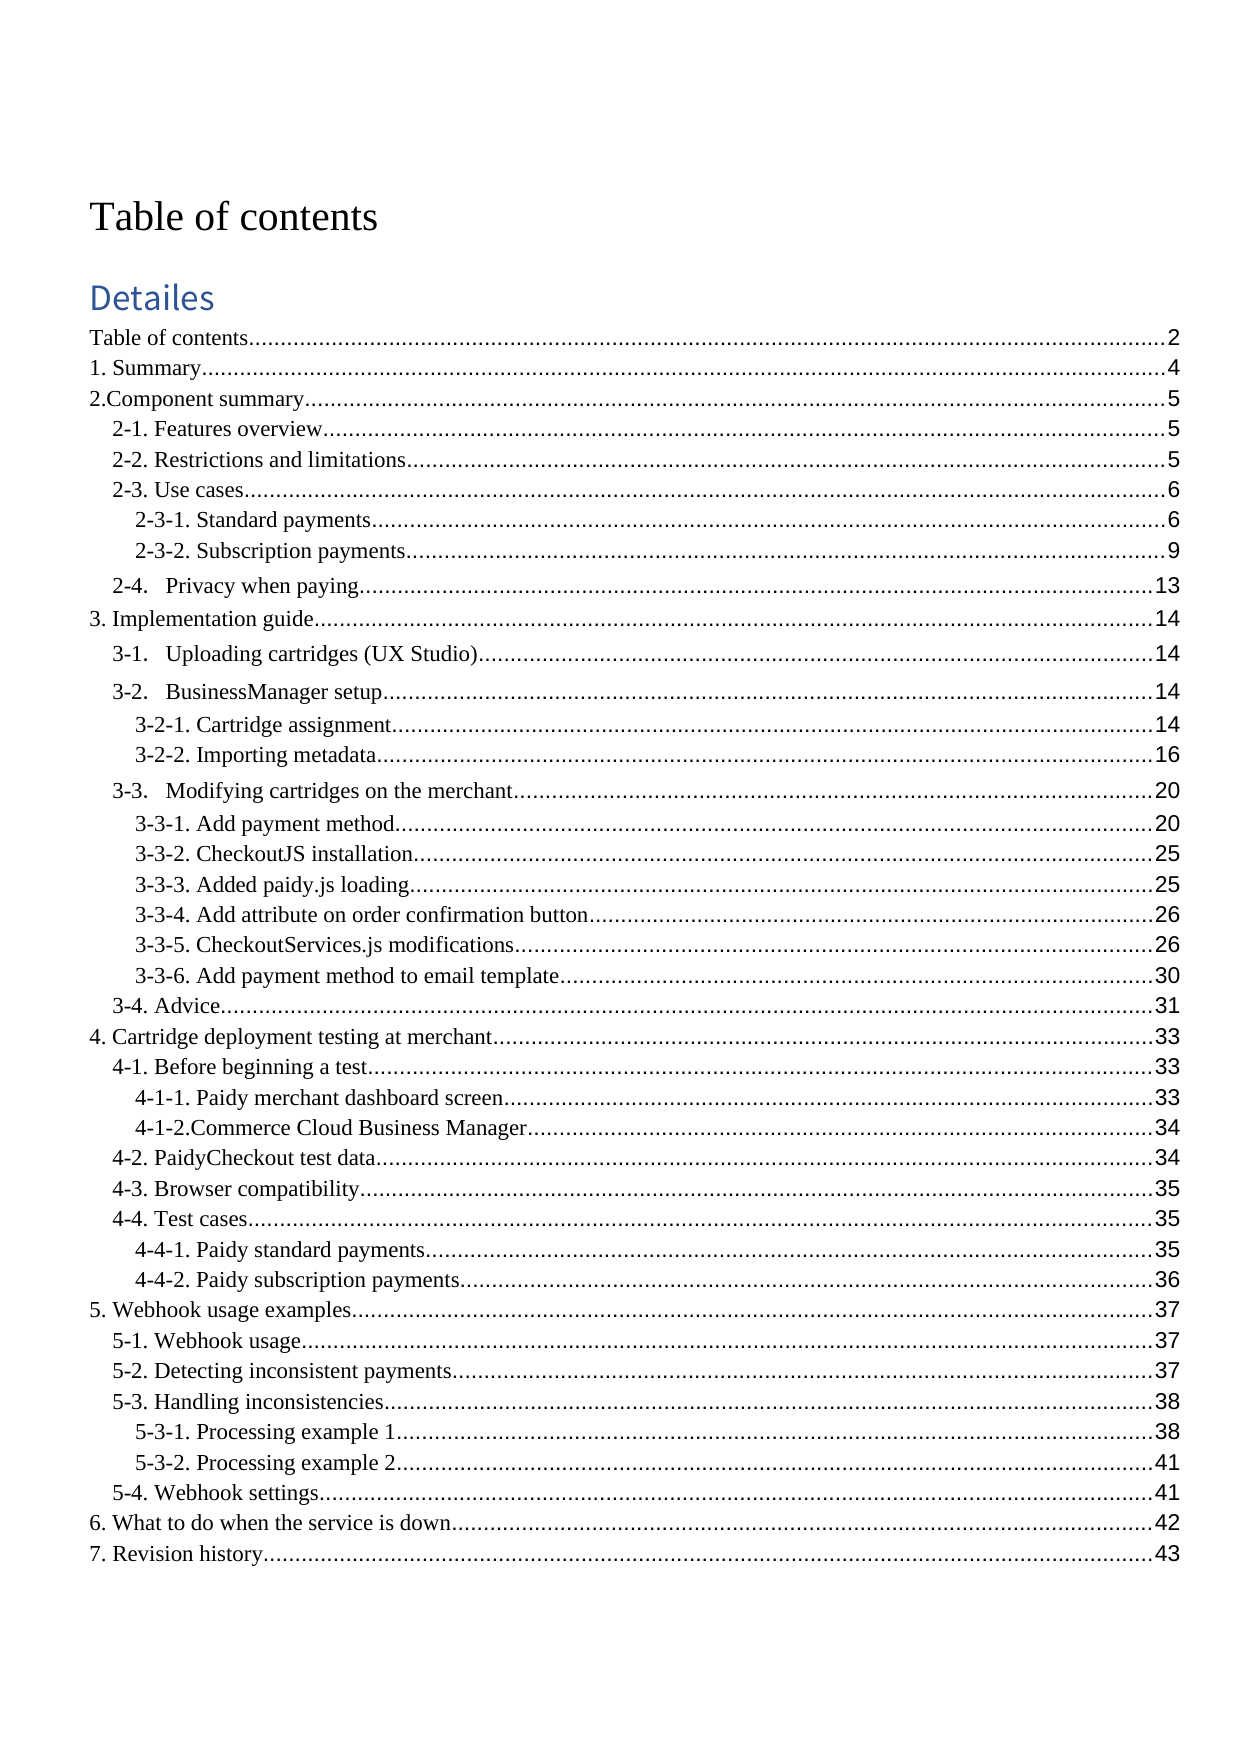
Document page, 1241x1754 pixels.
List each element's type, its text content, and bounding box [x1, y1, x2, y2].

subtitle Table of contents [89, 192, 1181, 239]
